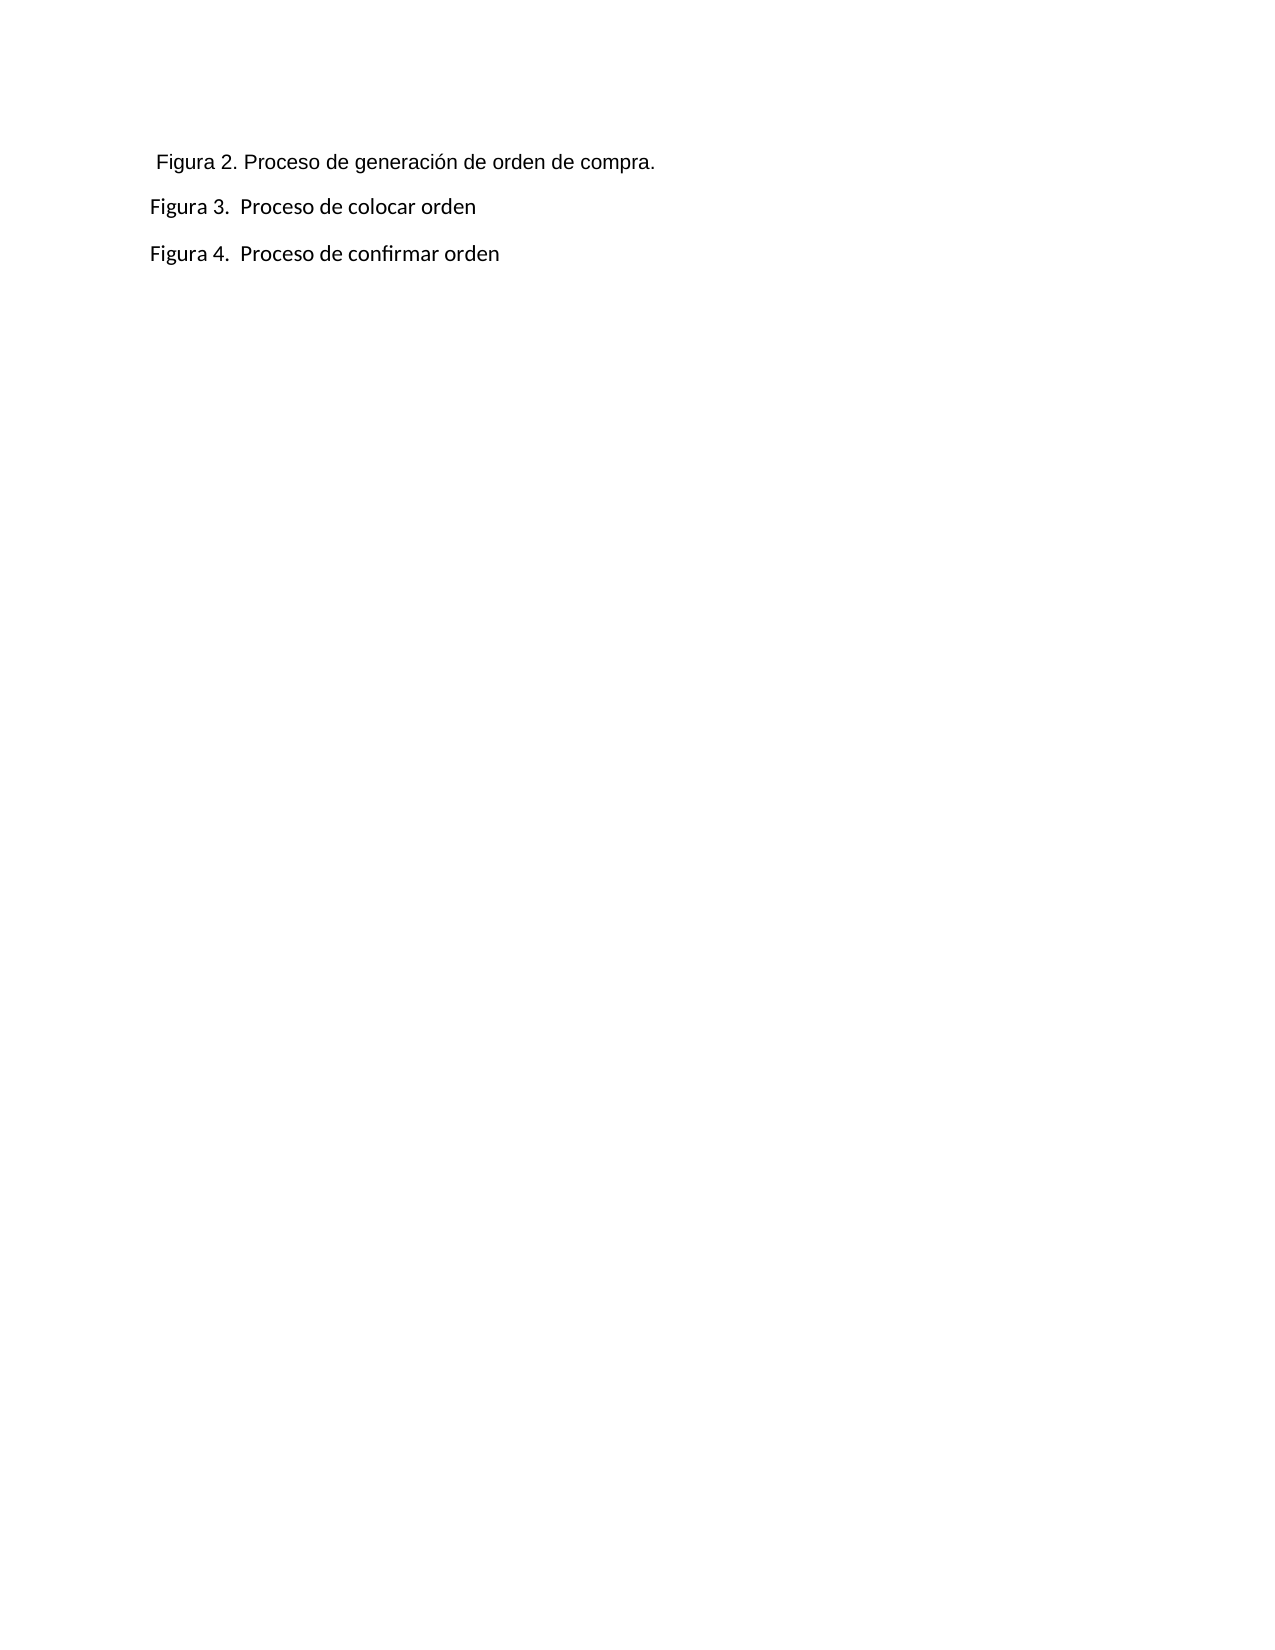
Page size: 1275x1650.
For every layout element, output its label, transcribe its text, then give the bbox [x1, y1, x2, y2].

text Figura 3. Proceso de colocar orden [150, 192, 1125, 221]
text Figura 2. Proceso de generación de orden de compra. [150, 150, 1125, 174]
text Figura 4. Proceso de confirmar orden [150, 239, 1125, 267]
